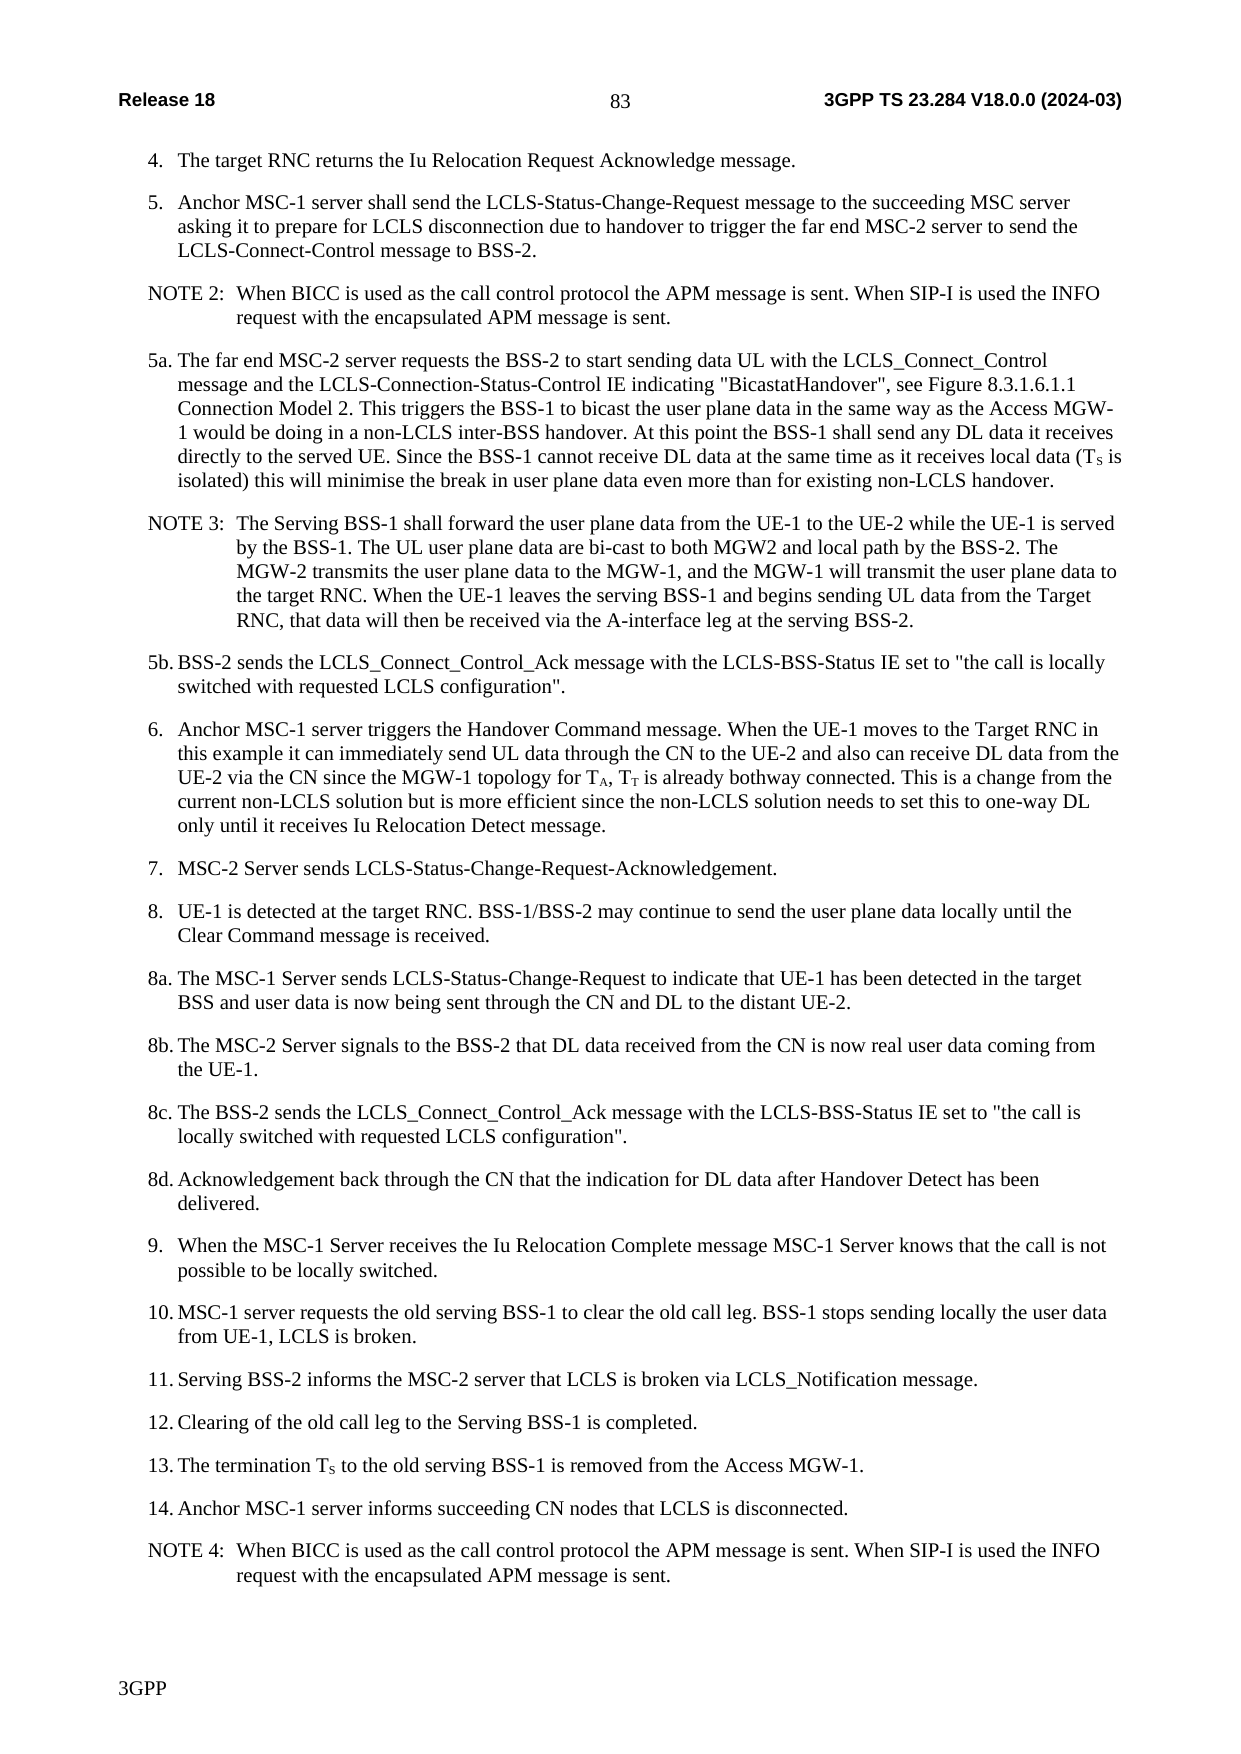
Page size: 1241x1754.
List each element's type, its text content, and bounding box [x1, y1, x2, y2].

text 7. MSC-2 Server sends LCLS-Status-Change-Request-Acknowledgement. [148, 856, 1122, 880]
text 8d. Acknowledgement back through the CN that the indication for DL data after Handover Detect has been delivered. [148, 1167, 1122, 1215]
text 8. UE-1 is detected at the target RNC. BSS-1/BSS-2 may continue to send the user plane data locally until the Clear Command message is received. [148, 899, 1122, 947]
text 5a. The far end MSC-2 server requests the BSS-2 to start sending data UL with the LCLS_Connect_Control message and the LCLS-Connection-Status-Control IE indicating "BicastatHandover", see Figure 8.3.1.6.1.1 Connection Model 2. This triggers the BSS-1 to bicast the user plane data in the same way as the Access MGW-1 would be doing in a non-LCLS inter-BSS handover. At this point the BSS-1 shall send any DL data it receives directly to the served UE. Since the BSS-1 cannot receive DL data at the same time as it receives local data (TS is isolated) this will minimise the break in user plane data even more than for existing non-LCLS handover. [148, 348, 1122, 492]
text NOTE 3: The Serving BSS-1 shall forward the user plane data from the UE-1 to the UE-2 while the UE-1 is served by the BSS-1. The UL user plane data are bi-cast to both MGW2 and local path by the BSS-2. The MGW-2 transmits the user plane data to the MGW-1, and the MGW-1 will transmit the user plane data to the target RNC. When the UE-1 leaves the serving BSS-1 and begins sending UL data from the Target RNC, that data will then be received via the A-interface leg at the serving BSS-2. [148, 511, 1122, 632]
text 12. Clearing of the old call leg to the Serving BSS-1 is completed. [148, 1410, 1122, 1434]
text 9. When the MSC-1 Server receives the Iu Relocation Complete message MSC-1 Server knows that the call is not possible to be locally switched. [148, 1233, 1122, 1282]
text 13. The termination TS to the old serving BSS-1 is removed from the Access MGW-1. [148, 1453, 1122, 1477]
text 10. MSC-1 server requests the old serving BSS-1 to clear the old call leg. BSS-1 stops sending locally the user data from UE-1, LCLS is broken. [148, 1300, 1122, 1348]
text NOTE 2: When BICC is used as the call control protocol the APM message is sent. When SIP-I is used the INFO request with the encapsulated APM message is sent. [148, 281, 1122, 329]
text 8b. The MSC-2 Server signals to the BSS-2 that DL data received from the CN is now real user data coming from the UE-1. [148, 1033, 1122, 1081]
text NOTE 4: When BICC is used as the call control protocol the APM message is sent. When SIP-I is used the INFO request with the encapsulated APM message is sent. [148, 1538, 1122, 1587]
text 14. Anchor MSC-1 server informs succeeding CN nodes that LCLS is disconnected. [148, 1496, 1122, 1520]
text 5b. BSS-2 sends the LCLS_Connect_Control_Ack message with the LCLS-BSS-Status IE set to "the call is locally switched with requested LCLS configuration". [148, 650, 1122, 698]
text 6. Anchor MSC-1 server triggers the Handover Command message. When the UE-1 moves to the Target RNC in this example it can immediately send UL data through the CN to the UE-2 and also can receive DL data from the UE-2 via the CN since the MGW-1 topology for TA, TT is already bothway connected. This is a change from the current non-LCLS solution but is more efficient since the non-LCLS solution needs to set this to one-way DL only until it receives Iu Relocation Detect message. [148, 717, 1122, 837]
text 4. The target RNC returns the Iu Relocation Request Acknowledge message. [148, 147, 1122, 172]
text 8a. The MSC-1 Server sends LCLS-Status-Change-Request to indicate that UE-1 has been detected in the target BSS and user data is now being sent through the CN and DL to the distant UE-2. [148, 966, 1122, 1014]
text 5. Anchor MSC-1 server shall send the LCLS-Status-Change-Request message to the succeeding MSC server asking it to prepare for LCLS disconnection due to handover to trigger the far end MSC-2 server to send the LCLS-Connect-Control message to BSS-2. [148, 190, 1122, 262]
text 8c. The BSS-2 sends the LCLS_Connect_Control_Ack message with the LCLS-BSS-Status IE set to "the call is locally switched with requested LCLS configuration". [148, 1100, 1122, 1148]
text 11. Serving BSS-2 informs the MSC-2 server that LCLS is broken via LCLS_Notification message. [148, 1367, 1122, 1391]
